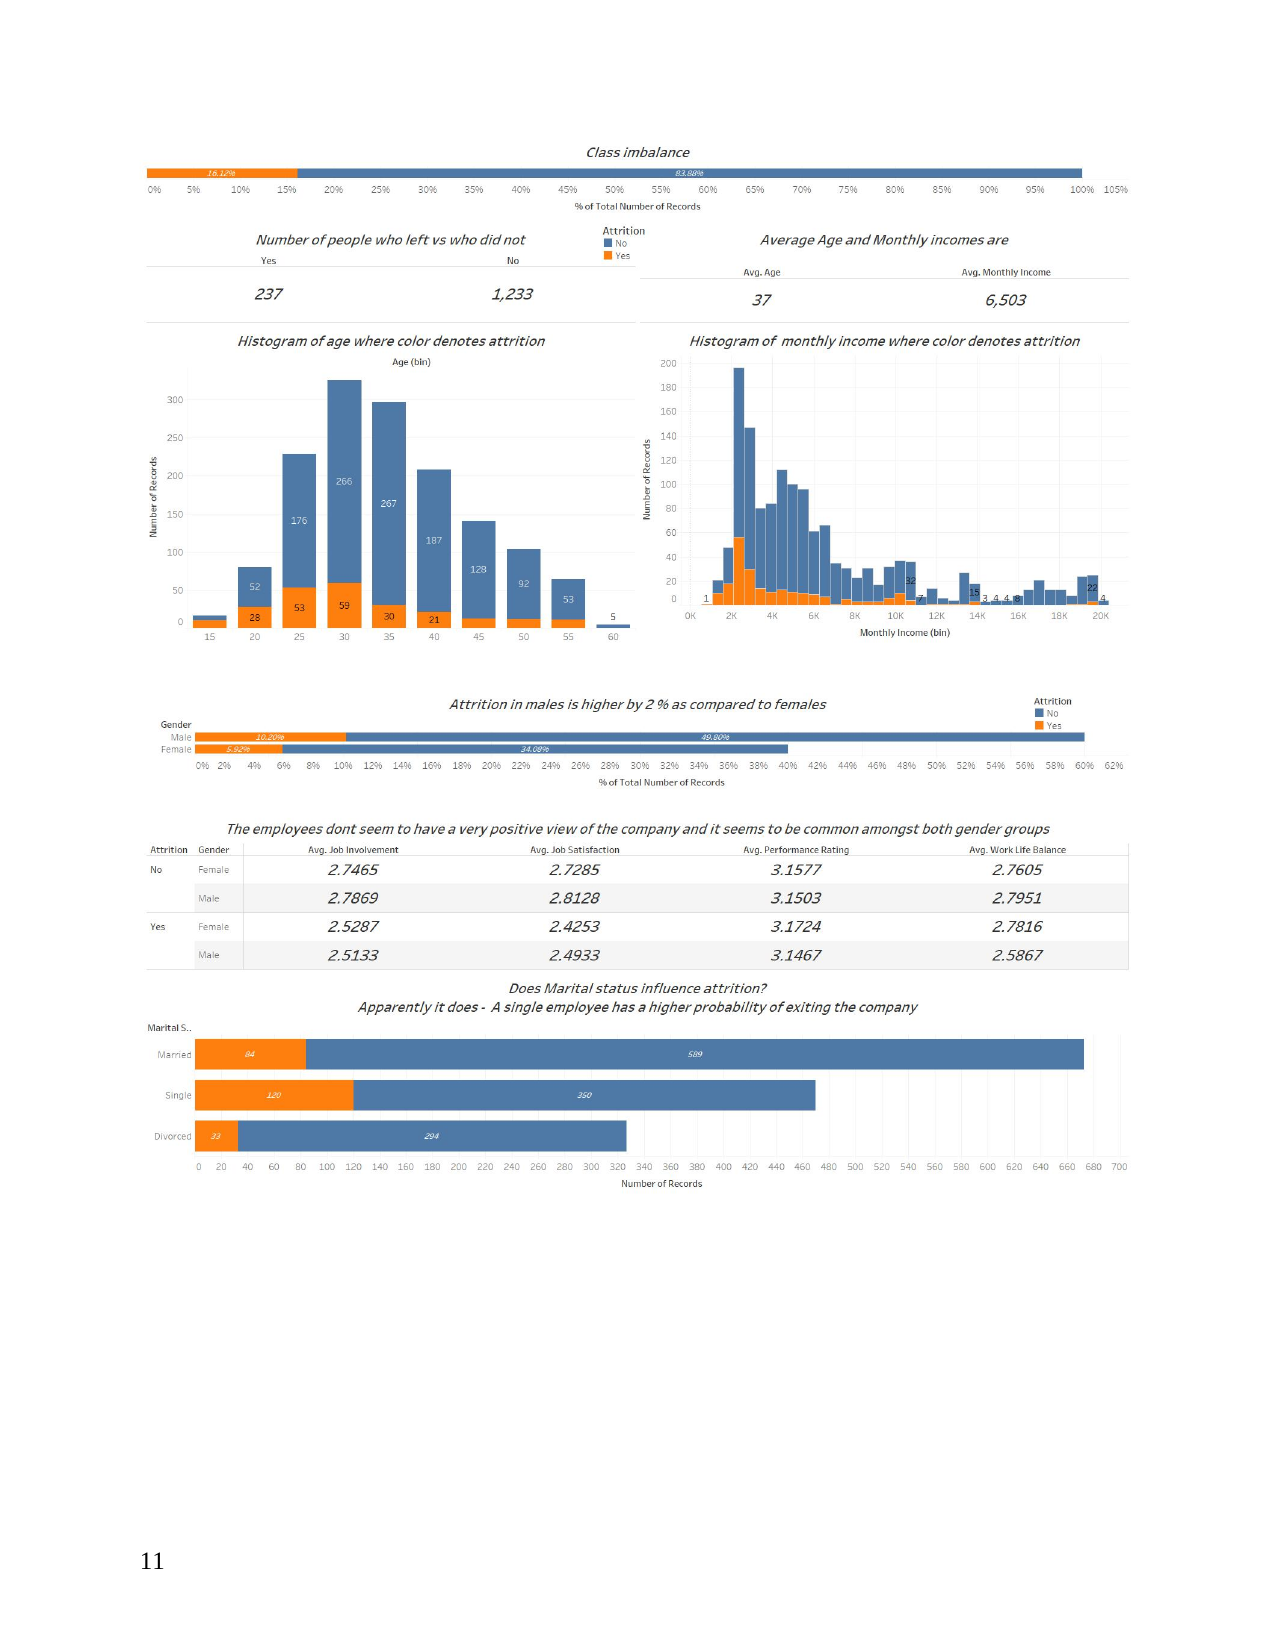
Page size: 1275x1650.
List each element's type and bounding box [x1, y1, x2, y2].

picture [139, 683, 1136, 1201]
picture [139, 132, 1136, 650]
